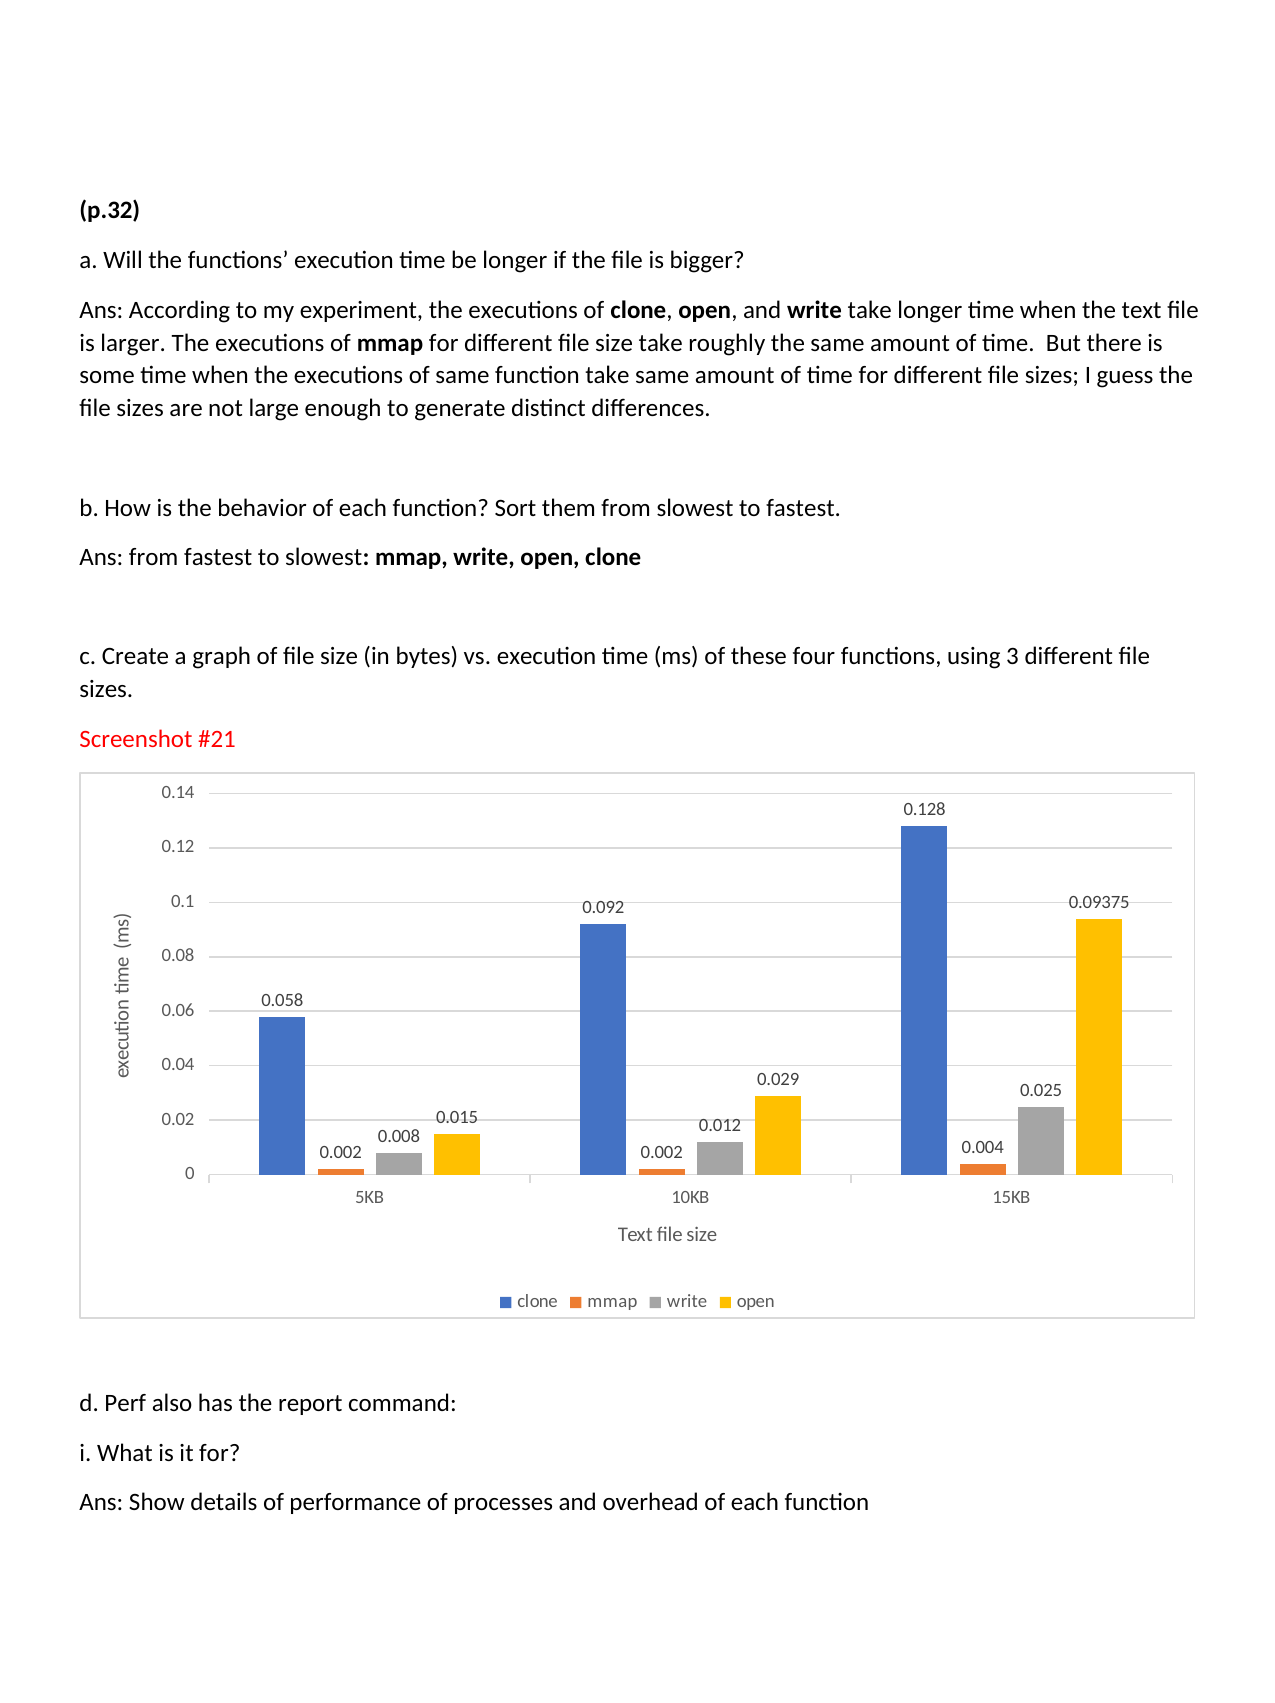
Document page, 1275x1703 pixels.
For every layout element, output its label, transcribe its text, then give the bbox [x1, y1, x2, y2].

text Ans: from fastest to slowest: mmap, write, open, clone [79, 541, 1199, 572]
text Ans: According to my experiment, the executions of clone, open, and write take longer time when the text file is larger. The executions of mmap for different file size take roughly the same amount of time. But there is some time when the executions of same function take same amount of time for different file sizes; I guess the file sizes are not large enough to generate distinct differences. [79, 294, 1199, 423]
text a. Will the functions’ execution time be longer if the file is bigger? [79, 244, 1199, 275]
text Ans: Show details of performance of processes and overhead of each function [79, 1487, 1199, 1517]
text i. What is it for? [79, 1437, 1199, 1467]
text d. Perf also has the report command: [79, 1387, 1199, 1418]
text b. How is the behavior of each function? Sort them from slowest to fastest. [79, 492, 1199, 522]
text c. Create a graph of file size (in bytes) vs. execution time (ms) of these four functions, using 3 different file sizes. [79, 640, 1199, 704]
text (p.32) [79, 194, 1199, 225]
text Screenshot #21 [79, 723, 1199, 753]
